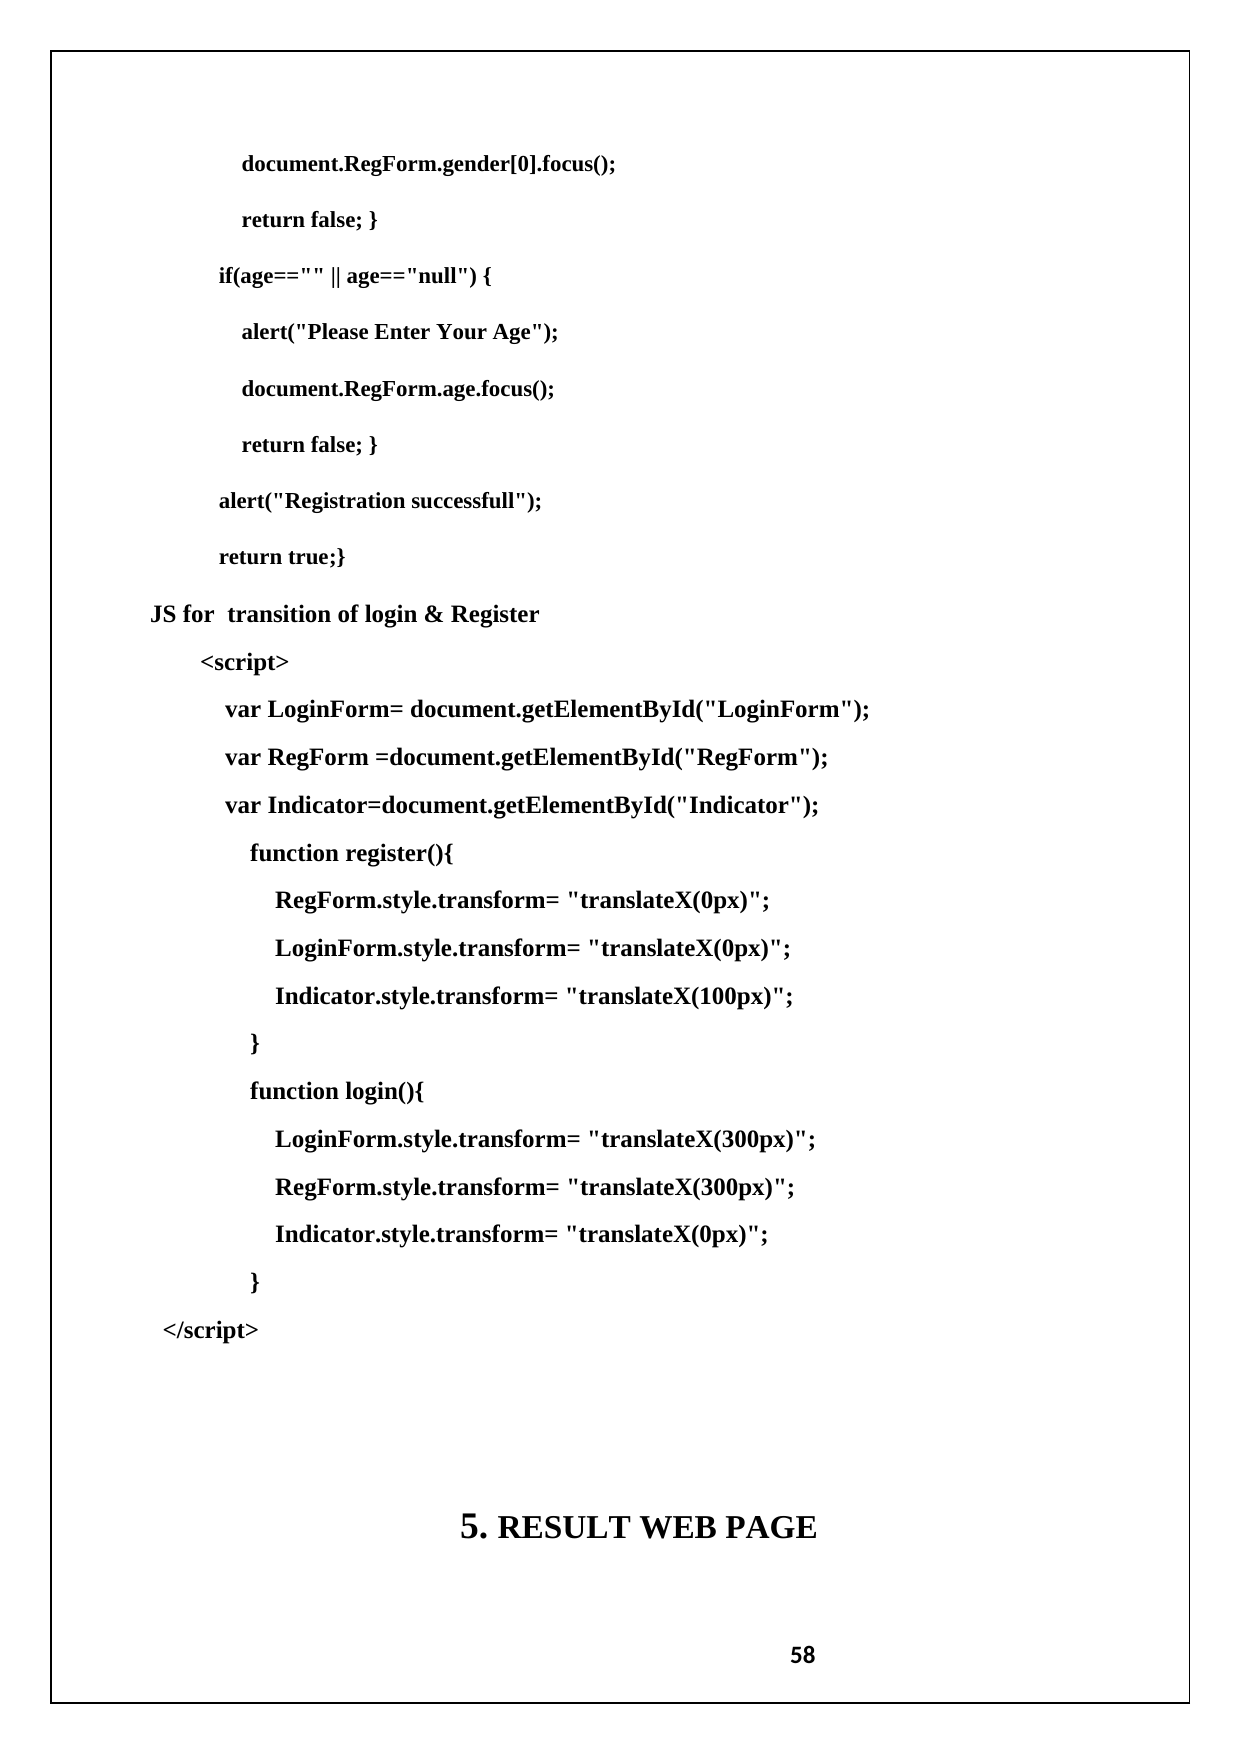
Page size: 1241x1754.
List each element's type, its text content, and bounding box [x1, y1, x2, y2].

text <script> [150, 647, 1090, 676]
text alert("Please Enter Your Age"); [150, 318, 1090, 345]
text JS for transition of login & Register [150, 599, 1090, 628]
text var Indicator=document.getElementById("Indicator"); [150, 790, 1090, 819]
text RegForm.style.transform= "translateX(300px)"; [150, 1172, 1090, 1200]
text LoginForm.style.transform= "translateX(300px)"; [150, 1124, 1090, 1153]
text } [150, 1028, 1090, 1057]
text Indicator.style.transform= "translateX(100px)"; [150, 981, 1090, 1009]
text return true;} [150, 543, 1090, 569]
text function register(){ [150, 838, 1090, 866]
text document.RegForm.age.focus(); [150, 374, 1090, 401]
text function login(){ [150, 1076, 1090, 1105]
text } [150, 1267, 1090, 1296]
text LoginForm.style.transform= "translateX(0px)"; [150, 933, 1090, 962]
text alert("Registration successfull"); [150, 487, 1090, 513]
text document.RegForm.gender[0].focus(); [150, 150, 1090, 176]
text return false; } [150, 431, 1090, 457]
text var LoginForm= document.getElementById("LoginForm"); [150, 694, 1090, 723]
text </script> [150, 1315, 1090, 1343]
text var RegForm =document.getElementById("RegForm"); [150, 742, 1090, 771]
text RegForm.style.transform= "translateX(0px)"; [150, 885, 1090, 914]
text return false; } [150, 206, 1090, 232]
text Indicator.style.transform= "translateX(0px)"; [150, 1219, 1090, 1248]
text if(age=="" || age=="null") { [150, 262, 1090, 289]
list RESULT WEB PAGE [187, 1504, 1090, 1547]
